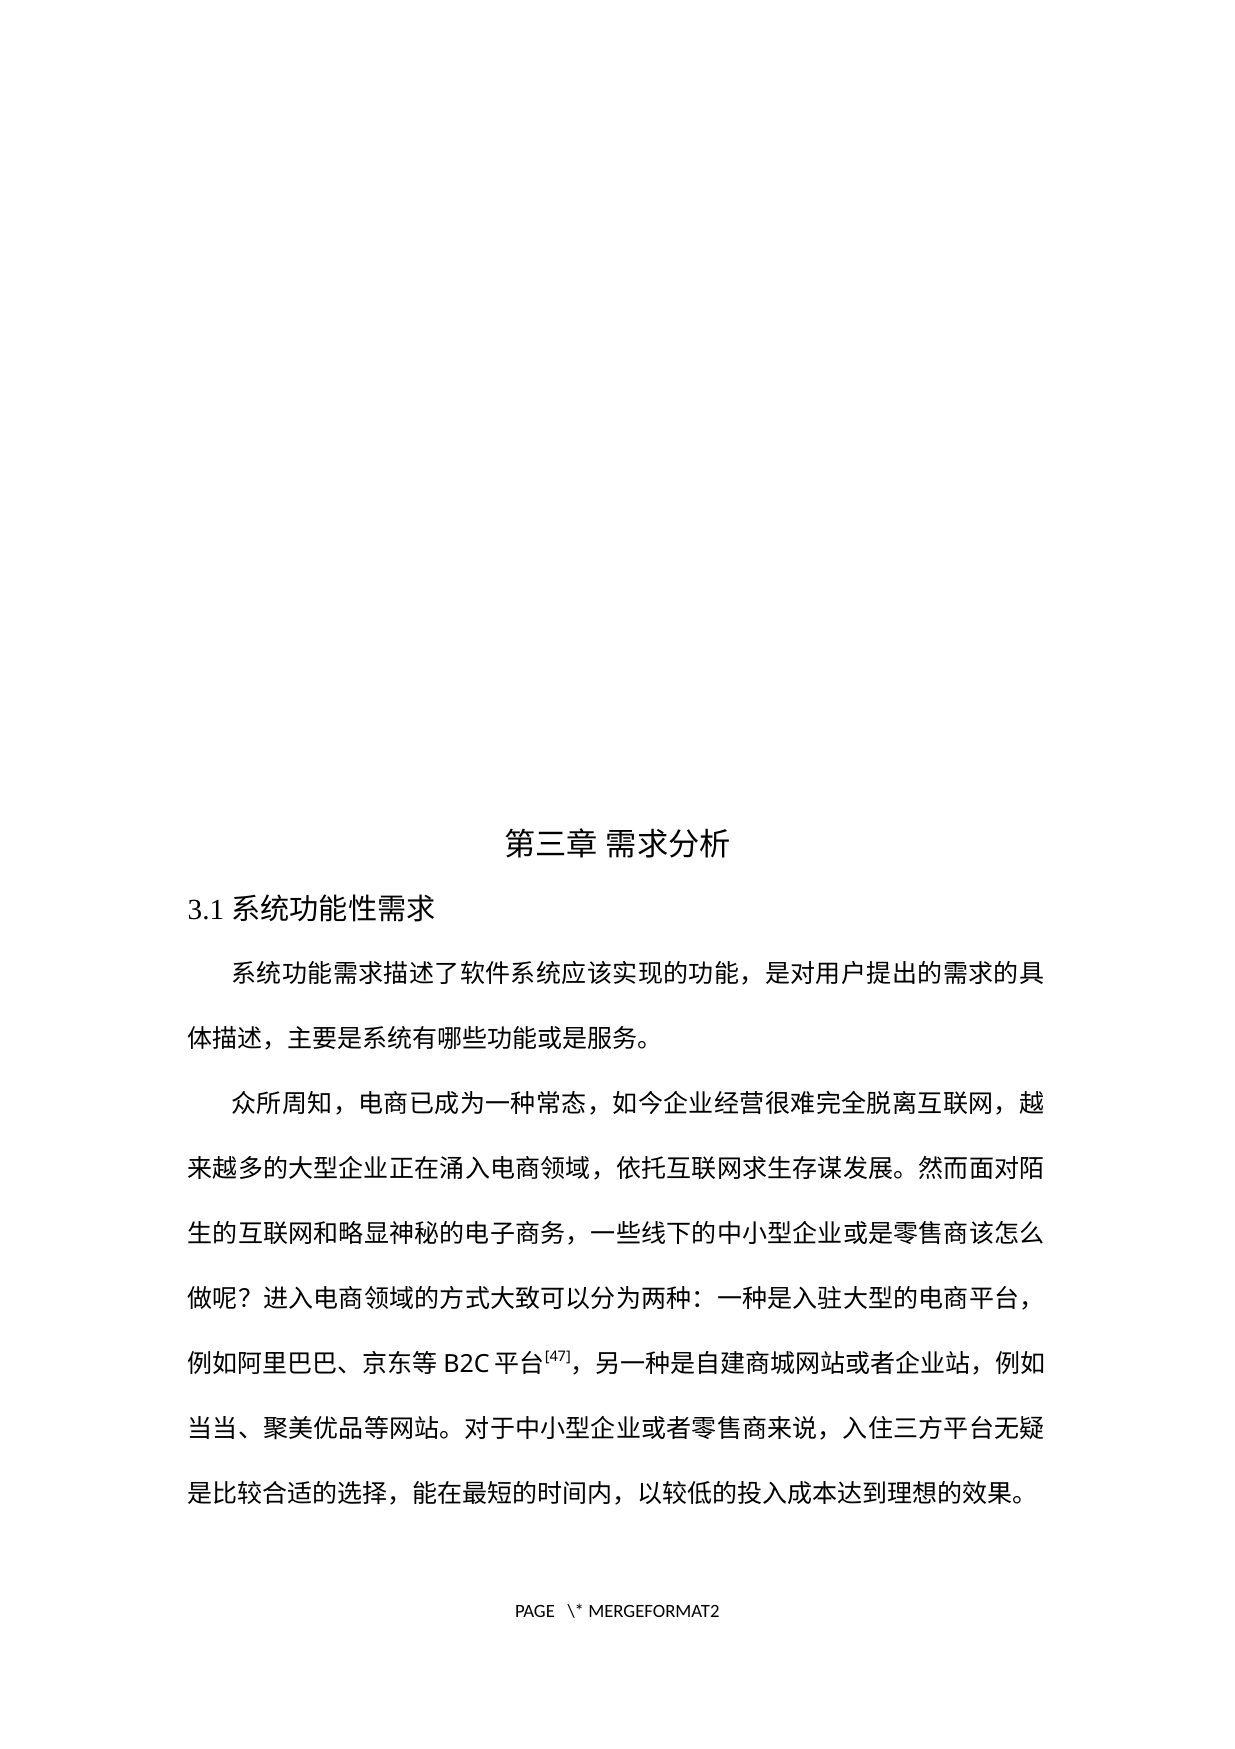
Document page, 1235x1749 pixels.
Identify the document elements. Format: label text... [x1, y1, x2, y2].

text 众所周知，电商已成为一种常态，如今企业经营很难完全脱离互联网，越来越多的大型企业正在涌入电商领域，依托互联网求生存谋发展。然而面对陌生的互联网和略显神秘的电子商务，一些线下的中小型企业或是零售商该怎么做呢？进入电商领域的方式大致可以分为两种：一种是入驻大型的电商平台，例如阿里巴巴、京东等B2C平台[47]，另一种是自建商城网站或者企业站，例如当当、聚美优品等网站。对于中小型企业或者零售商来说，入住三方平台无疑是比较合适的选择，能在最短的时间内，以较低的投入成本达到理想的效果。 [187, 1069, 1047, 1524]
list 需求分析 [187, 809, 1047, 874]
text 3.1 系统功能性需求 [187, 874, 1047, 939]
text 系统功能需求描述了软件系统应该实现的功能，是对用户提出的需求的具体描述，主要是系统有哪些功能或是服务。 [187, 939, 1047, 1069]
